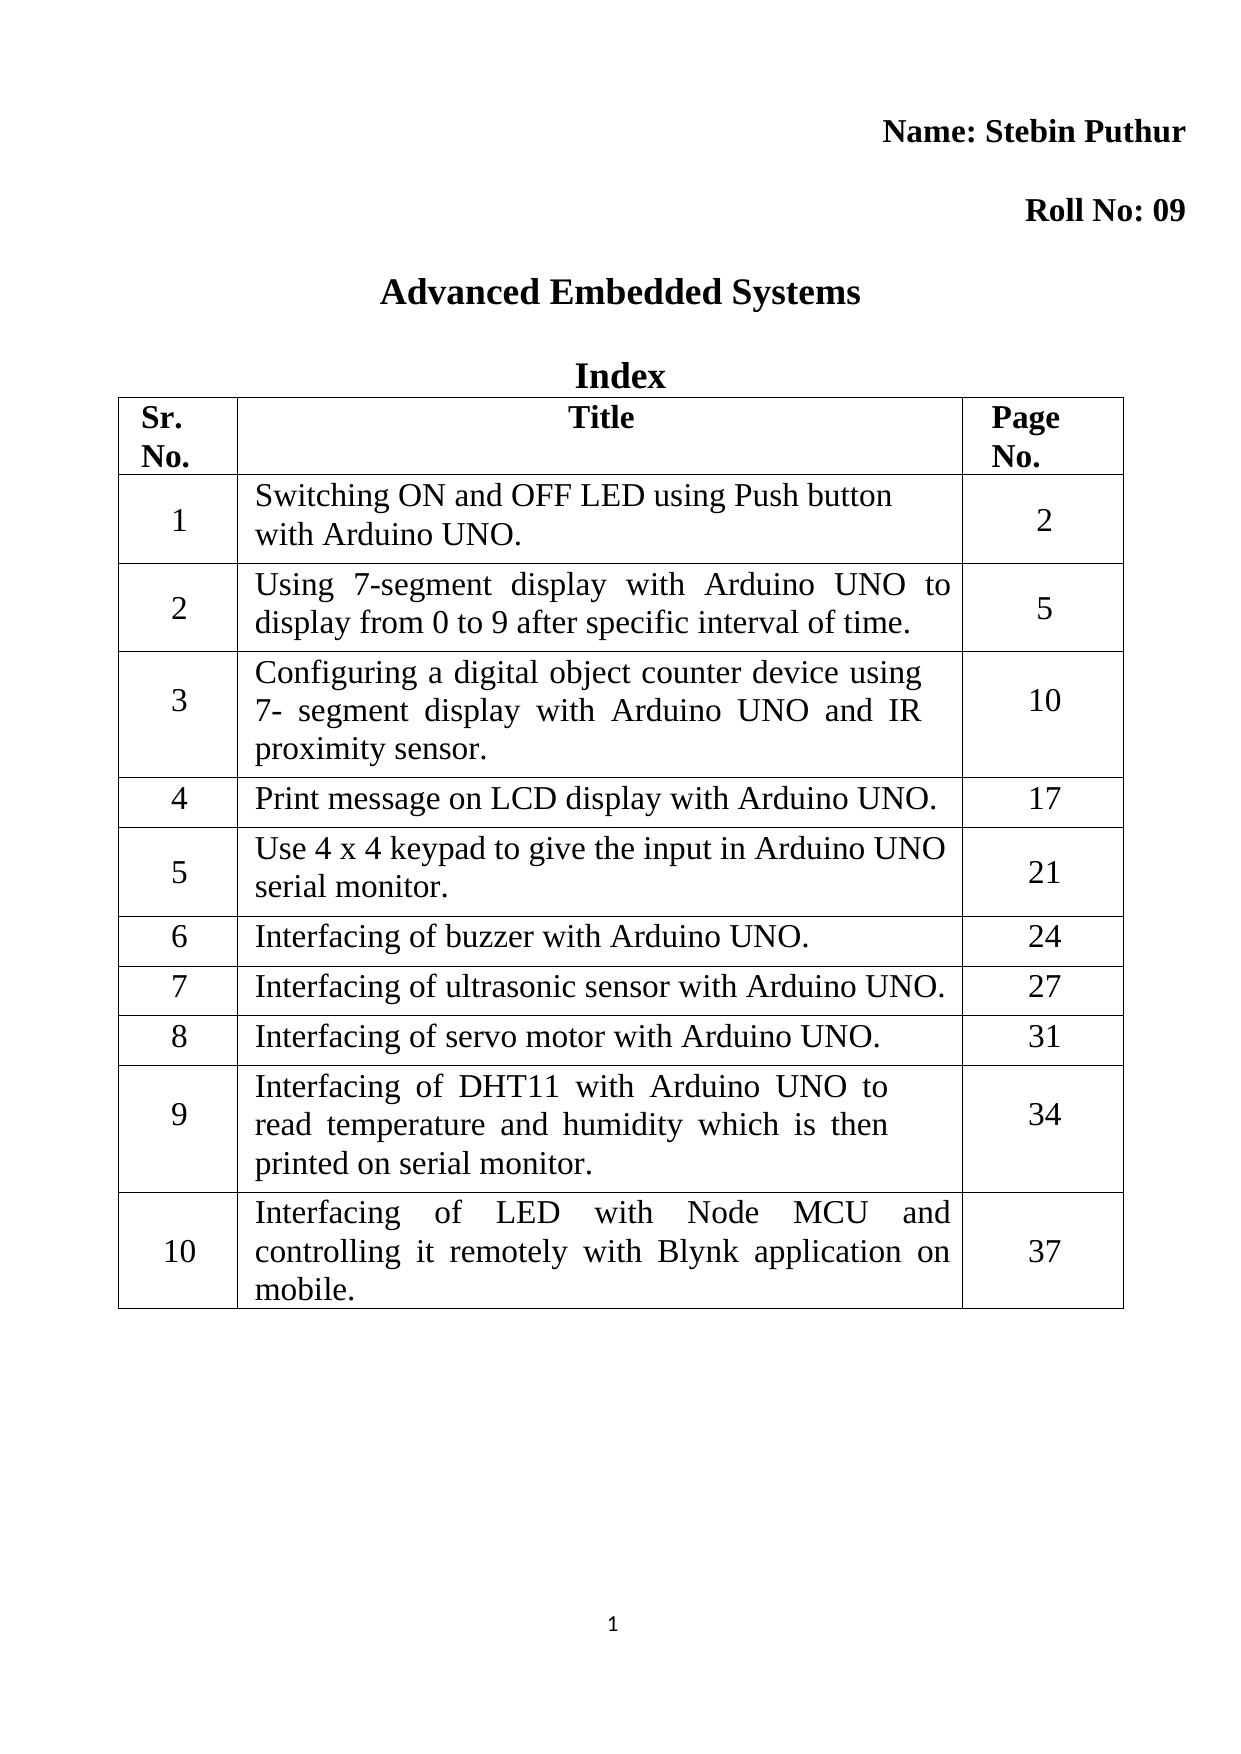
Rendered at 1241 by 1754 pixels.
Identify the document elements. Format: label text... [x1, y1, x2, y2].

table_cell 6 [119, 917, 237, 966]
text Advanced Embedded Systems [54, 269, 1186, 313]
table_cell Interfacing of LED with Node MCU and controlling it remotely with Blynk application on mobile. [238, 1193, 962, 1308]
text Roll No: 09 [54, 190, 1186, 229]
table_cell 4 [119, 778, 237, 827]
table_cell 31 [963, 1016, 1123, 1065]
table_cell 7 [119, 967, 237, 1015]
table_cell 2 [119, 564, 237, 651]
table_cell Print message on LCD display with Arduino UNO. [238, 778, 962, 827]
table_cell 24 [963, 917, 1123, 966]
table_cell 8 [119, 1016, 237, 1065]
table_cell 27 [963, 967, 1123, 1015]
table_cell 37 [963, 1193, 1123, 1308]
table_cell 34 [963, 1066, 1123, 1192]
table_header Sr. No. [119, 398, 237, 474]
table_header Page No. [963, 398, 1123, 474]
table_cell Interfacing of servo motor with Arduino UNO. [238, 1016, 962, 1065]
text Index [54, 353, 1186, 397]
table_cell 3 [119, 652, 237, 777]
table_cell Interfacing of ultrasonic sensor with Arduino UNO. [238, 967, 962, 1015]
table_cell 10 [963, 652, 1123, 777]
table_cell Switching ON and OFF LED using Push button with Arduino UNO. [238, 475, 962, 563]
table_cell 9 [119, 1066, 237, 1192]
table_cell Configuring a digital object counter device using 7- segment display with Arduino UNO and IR proximity sensor. [238, 652, 962, 777]
table_cell 17 [963, 778, 1123, 827]
table_cell 5 [963, 564, 1123, 651]
table_cell 21 [963, 828, 1123, 916]
table_cell 2 [963, 475, 1123, 563]
table_cell Interfacing of buzzer with Arduino UNO. [238, 917, 962, 966]
table_cell Interfacing of DHT11 with Arduino UNO to read temperature and humidity which is then printed on serial monitor. [238, 1066, 962, 1192]
table_cell 1 [119, 475, 237, 563]
table_cell 10 [119, 1193, 237, 1308]
table_cell 5 [119, 828, 237, 916]
table_cell Using 7-segment display with Arduino UNO to display from 0 to 9 after specific interval of time. [238, 564, 962, 651]
table_cell Use 4 x 4 keypad to give the input in Arduino UNO serial monitor. [238, 828, 962, 916]
text Name: Stebin Puthur [54, 111, 1186, 149]
table_header Title [238, 398, 962, 474]
